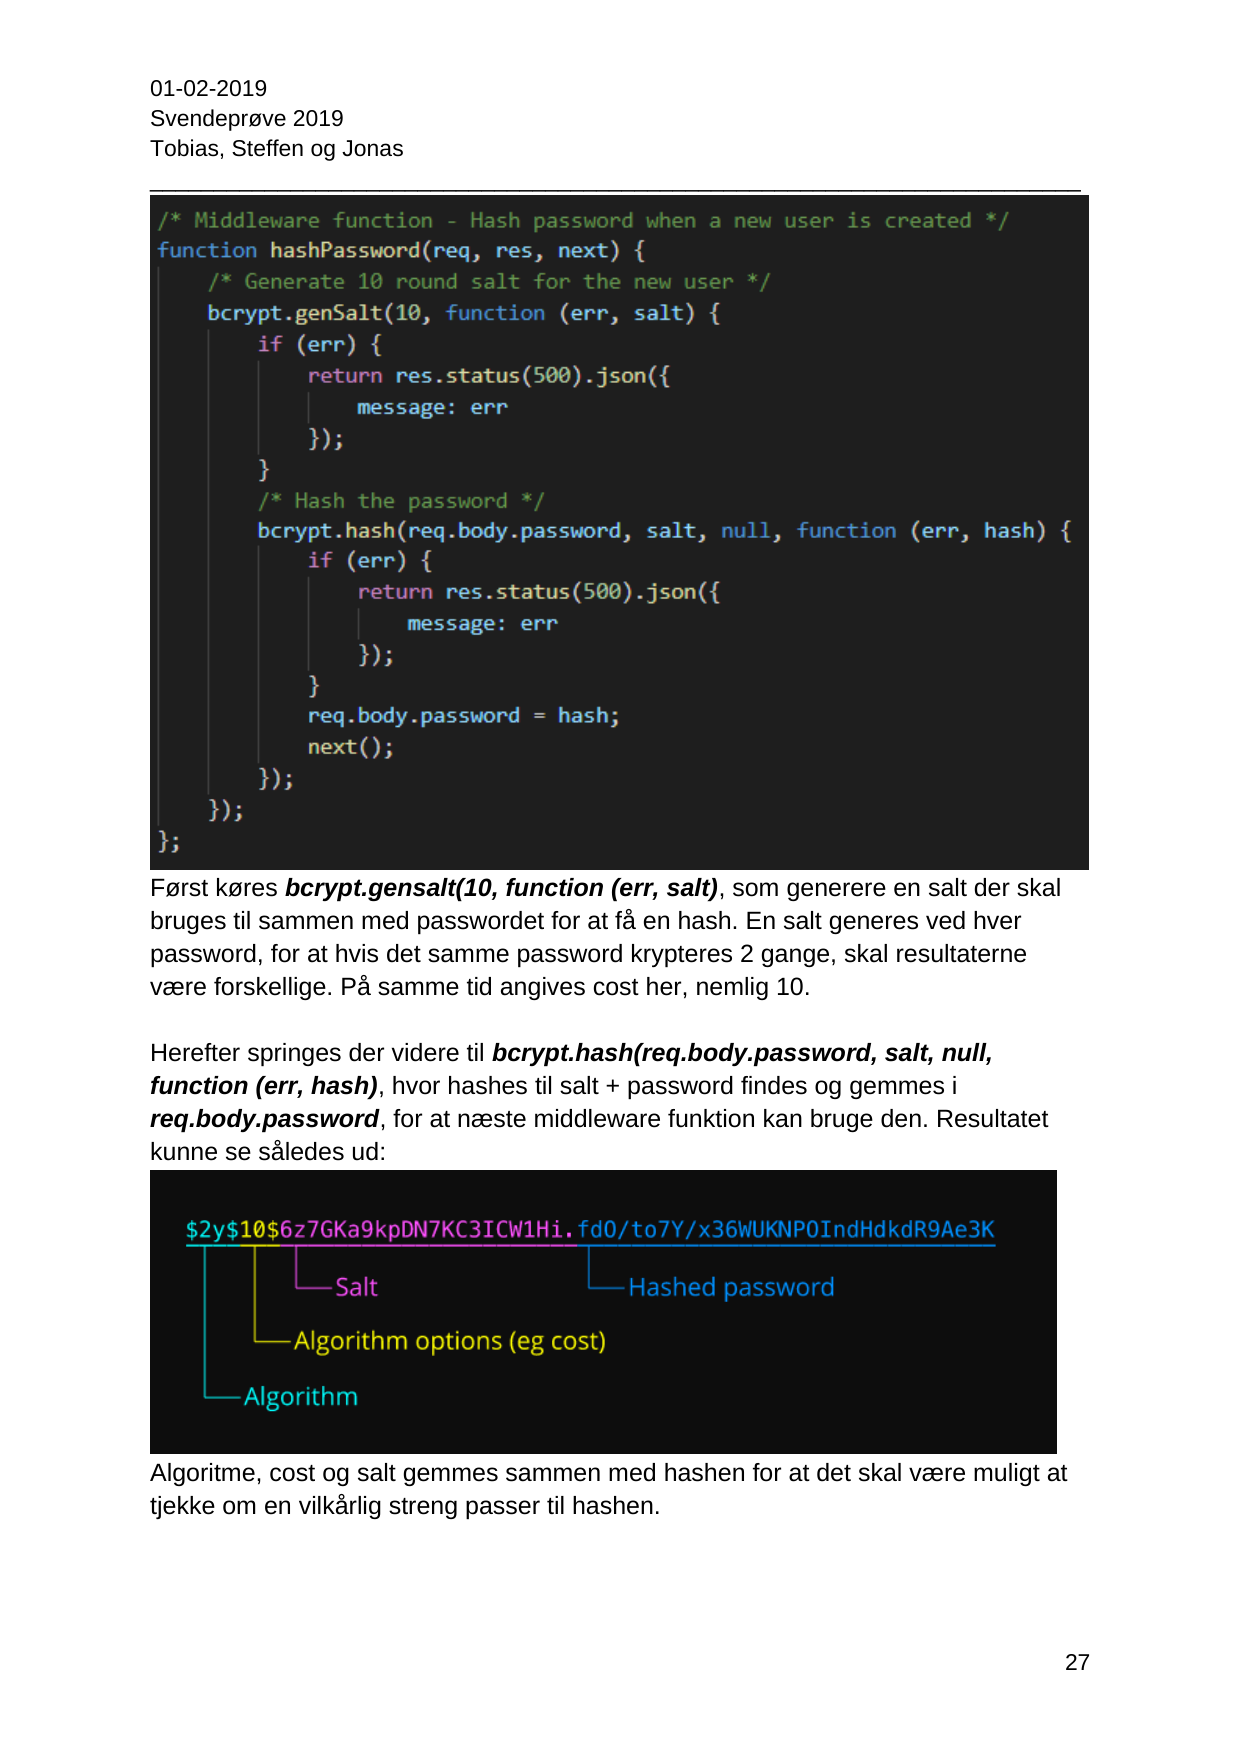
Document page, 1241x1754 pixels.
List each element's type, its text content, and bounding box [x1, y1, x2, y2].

text Algoritme, cost og salt gemmes sammen med hashen for at det skal være muligt at tjekke om en vilkårlig streng passer til hashen. [150, 1458, 1090, 1520]
text Først køres bcrypt.gensalt(10, function (err, salt), som generere en salt der skal bruges til sammen med passwordet for at få en hash. En salt generes ved hver password, for at hvis det samme password krypteres 2 gange, skal resultaterne være forskellige. På samme tid angives cost her, nemlig 10. [150, 873, 1090, 1001]
picture [150, 195, 1089, 870]
text Herefter springes der videre til bcrypt.hash(req.body.password, salt, null, function (err, hash), hvor hashes til salt + password findes og gemmes i req.body.password, for at næste middleware funktion kan bruge den. Resultatet kunne se således ud: [150, 1038, 1090, 1166]
picture [150, 1170, 1057, 1454]
